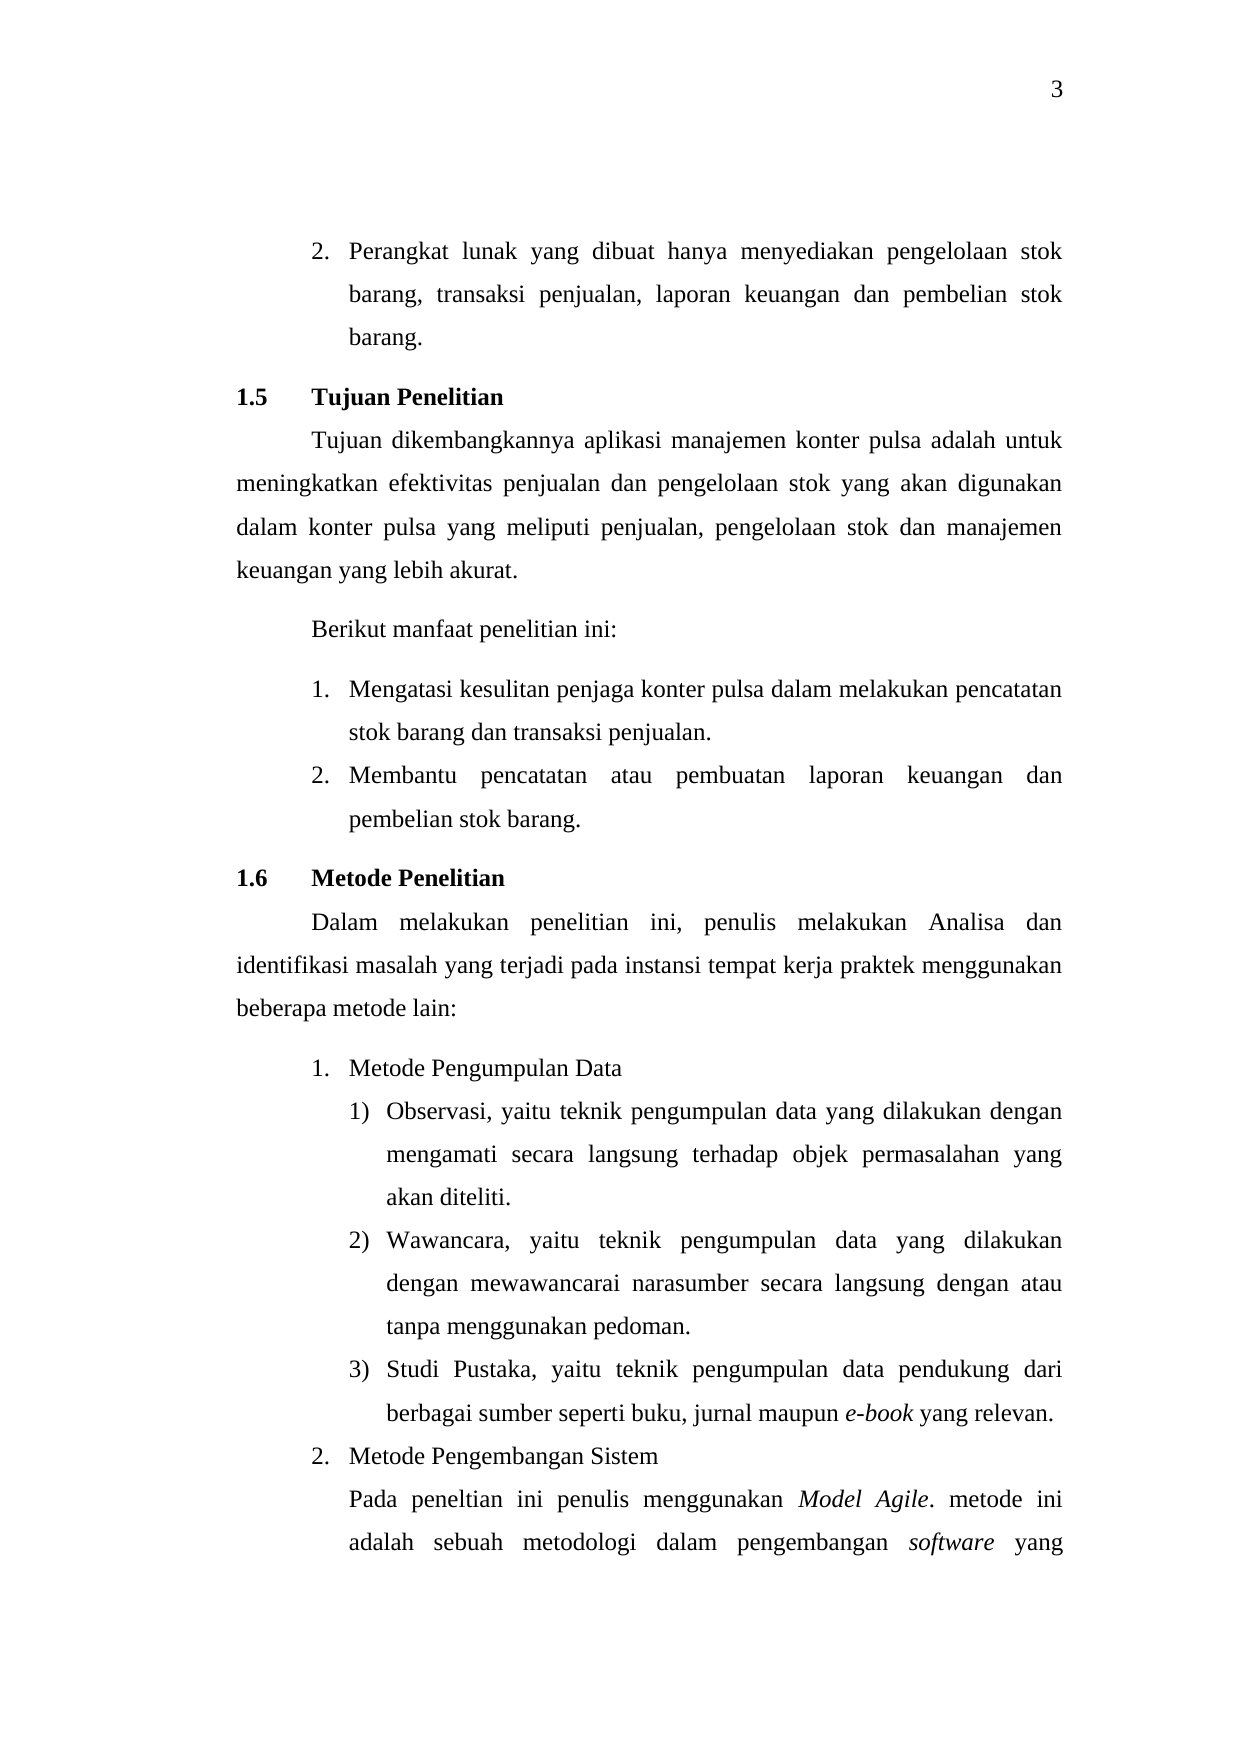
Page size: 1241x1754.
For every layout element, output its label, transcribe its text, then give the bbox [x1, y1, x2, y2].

text Berikut manfaat penelitian ini: [236, 614, 1063, 643]
list Observasi, yaitu teknik pengumpulan data yang dilakukan dengan mengamati secara langsung terhadap objek permasalahan yang akan diteliti. [349, 1096, 1063, 1211]
list Mengatasi kesulitan penjaga konter pulsa dalam melakukan pencatatan stok barang dan transaksi penjualan. [311, 674, 1063, 746]
list Metode Pengembangan Sistem [311, 1441, 1063, 1469]
list Studi Pustaka, yaitu teknik pengumpulan data pendukung dari berbagai sumber seperti buku, jurnal maupun e-book yang relevan. [349, 1354, 1063, 1426]
text Tujuan dikembangkannya aplikasi manajemen konter pulsa adalah untuk meningkatkan efektivitas penjualan dan pengelolaan stok yang akan digunakan dalam konter pulsa yang meliputi penjualan, pengelolaan stok dan manajemen keuangan yang lebih akurat. [236, 425, 1063, 583]
text Dalam melakukan penelitian ini, penulis melakukan Analisa dan identifikasi masalah yang terjadi pada instansi tempat kerja praktek menggunakan beberapa metode lain: [236, 907, 1063, 1022]
subtitle Metode Penelitian [236, 863, 1063, 892]
list Metode Pengumpulan Data [311, 1053, 1063, 1081]
list Wawancara, yaitu teknik pengumpulan data yang dilakukan dengan mewawancarai narasumber secara langsung dengan atau tanpa menggunakan pedoman. [349, 1225, 1063, 1340]
subtitle Tujuan Penelitian [236, 382, 1063, 411]
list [349, 1484, 1063, 1556]
list Perangkat lunak yang dibuat hanya menyediakan pengelolaan stok barang, transaksi penjualan, laporan keuangan dan pembelian stok barang. [311, 236, 1063, 351]
list Membantu pencatatan atau pembuatan laporan keuangan dan pembelian stok barang. [311, 761, 1063, 832]
